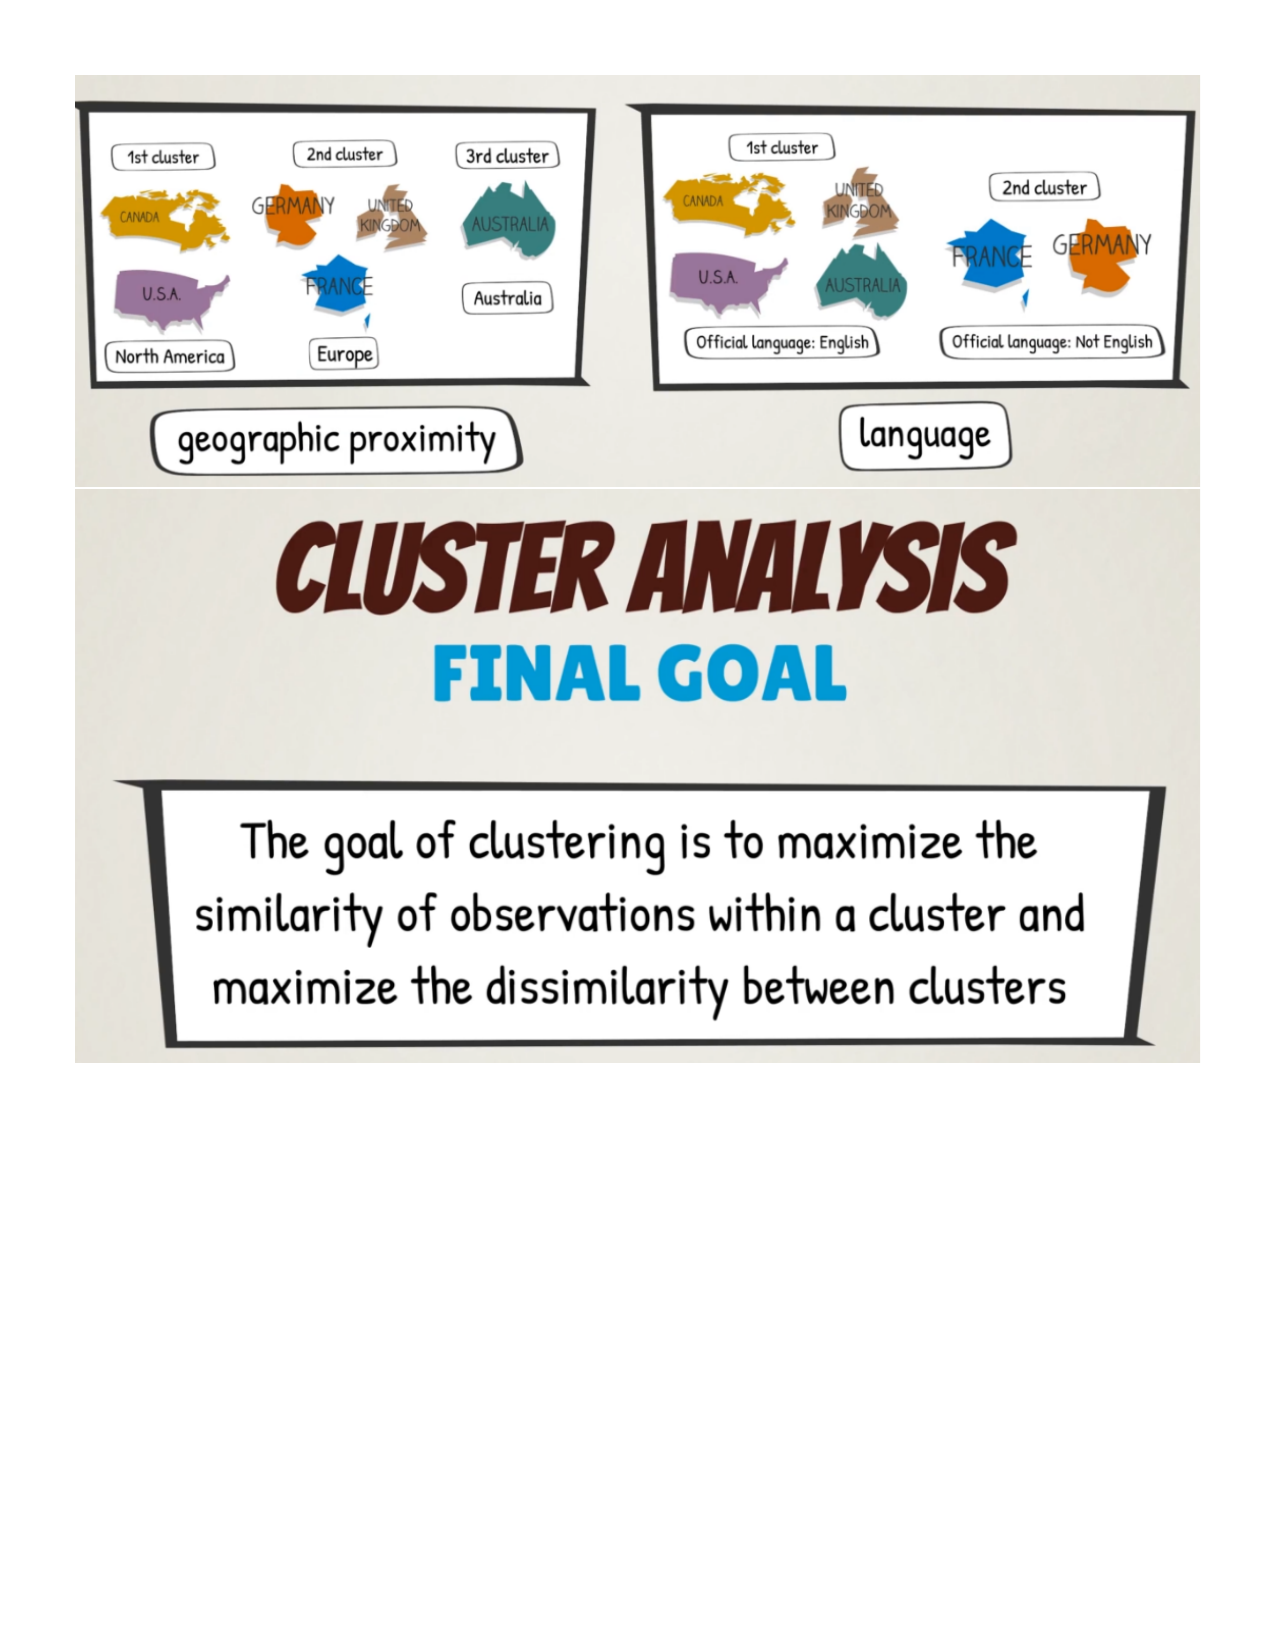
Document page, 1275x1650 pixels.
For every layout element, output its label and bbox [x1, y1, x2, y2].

picture [75, 75, 1200, 487]
picture [75, 489, 1200, 1063]
